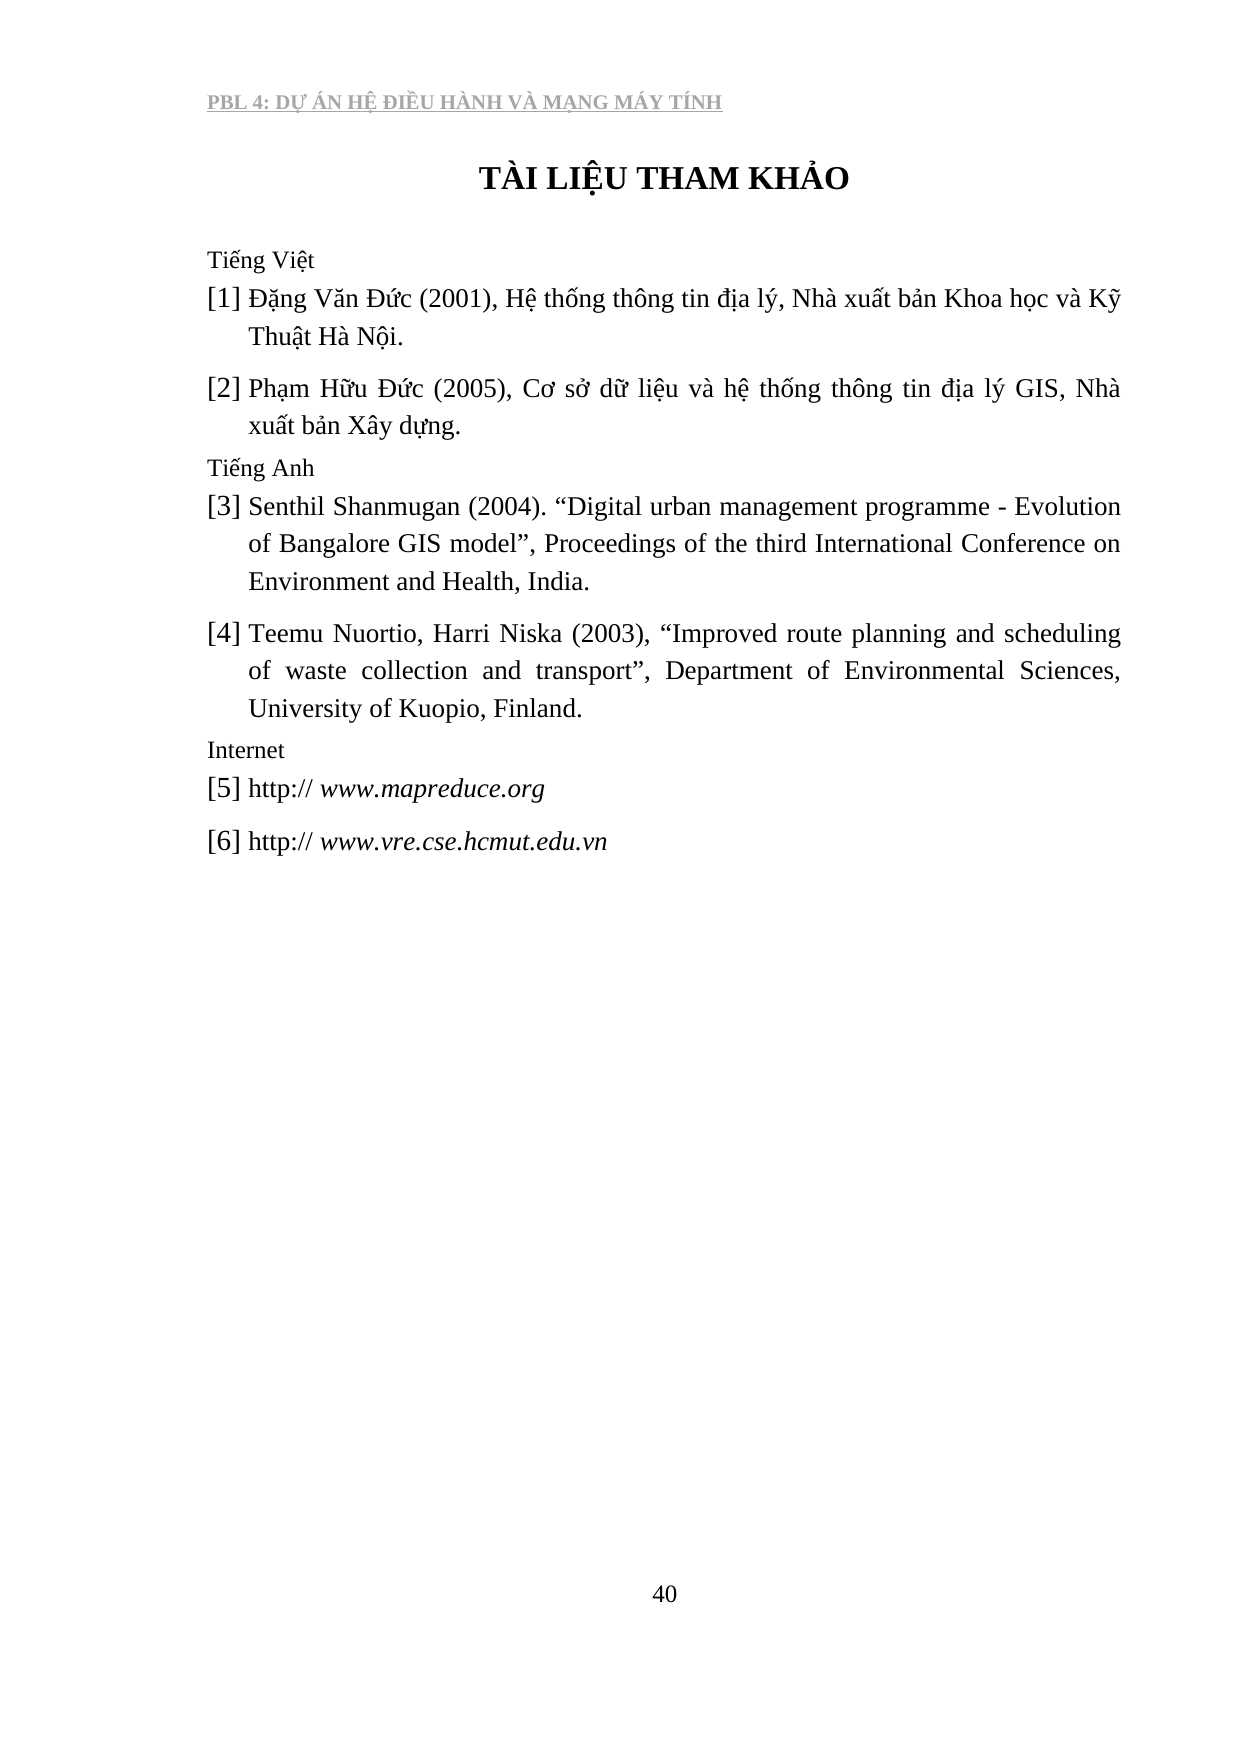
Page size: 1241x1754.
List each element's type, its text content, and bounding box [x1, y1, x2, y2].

text Internet [207, 735, 1122, 764]
text Phạm Hữu Đức (2005), Cơ sở dữ liệu và hệ thống thông tin địa lý GIS, Nhà xuất bản Xây dựng. [207, 370, 1122, 441]
text http:// www.mapreduce.org [207, 770, 1122, 804]
text Đặng Văn Đức (2001), Hệ thống thông tin địa lý, Nhà xuất bản Khoa học và Kỹ Thuật Hà Nội. [207, 280, 1122, 351]
text http:// www.vre.cse.hcmut.edu.vn [207, 823, 1122, 856]
text Senthil Shanmugan (2004). “Digital urban management programme - Evolution of Bangalore GIS model”, Proceedings of the third International Conference on Environment and Health, India. [207, 488, 1122, 596]
text Tiếng Anh [207, 453, 1122, 482]
text TÀI LIỆU THAM KHẢO [207, 158, 1122, 196]
text Teemu Nuortio, Harri Niska (2003), “Improved route planning and scheduling of waste collection and transport”, Department of Environmental Sciences, University of Kuopio, Finland. [207, 615, 1122, 723]
text Tiếng Việt [207, 245, 1122, 274]
